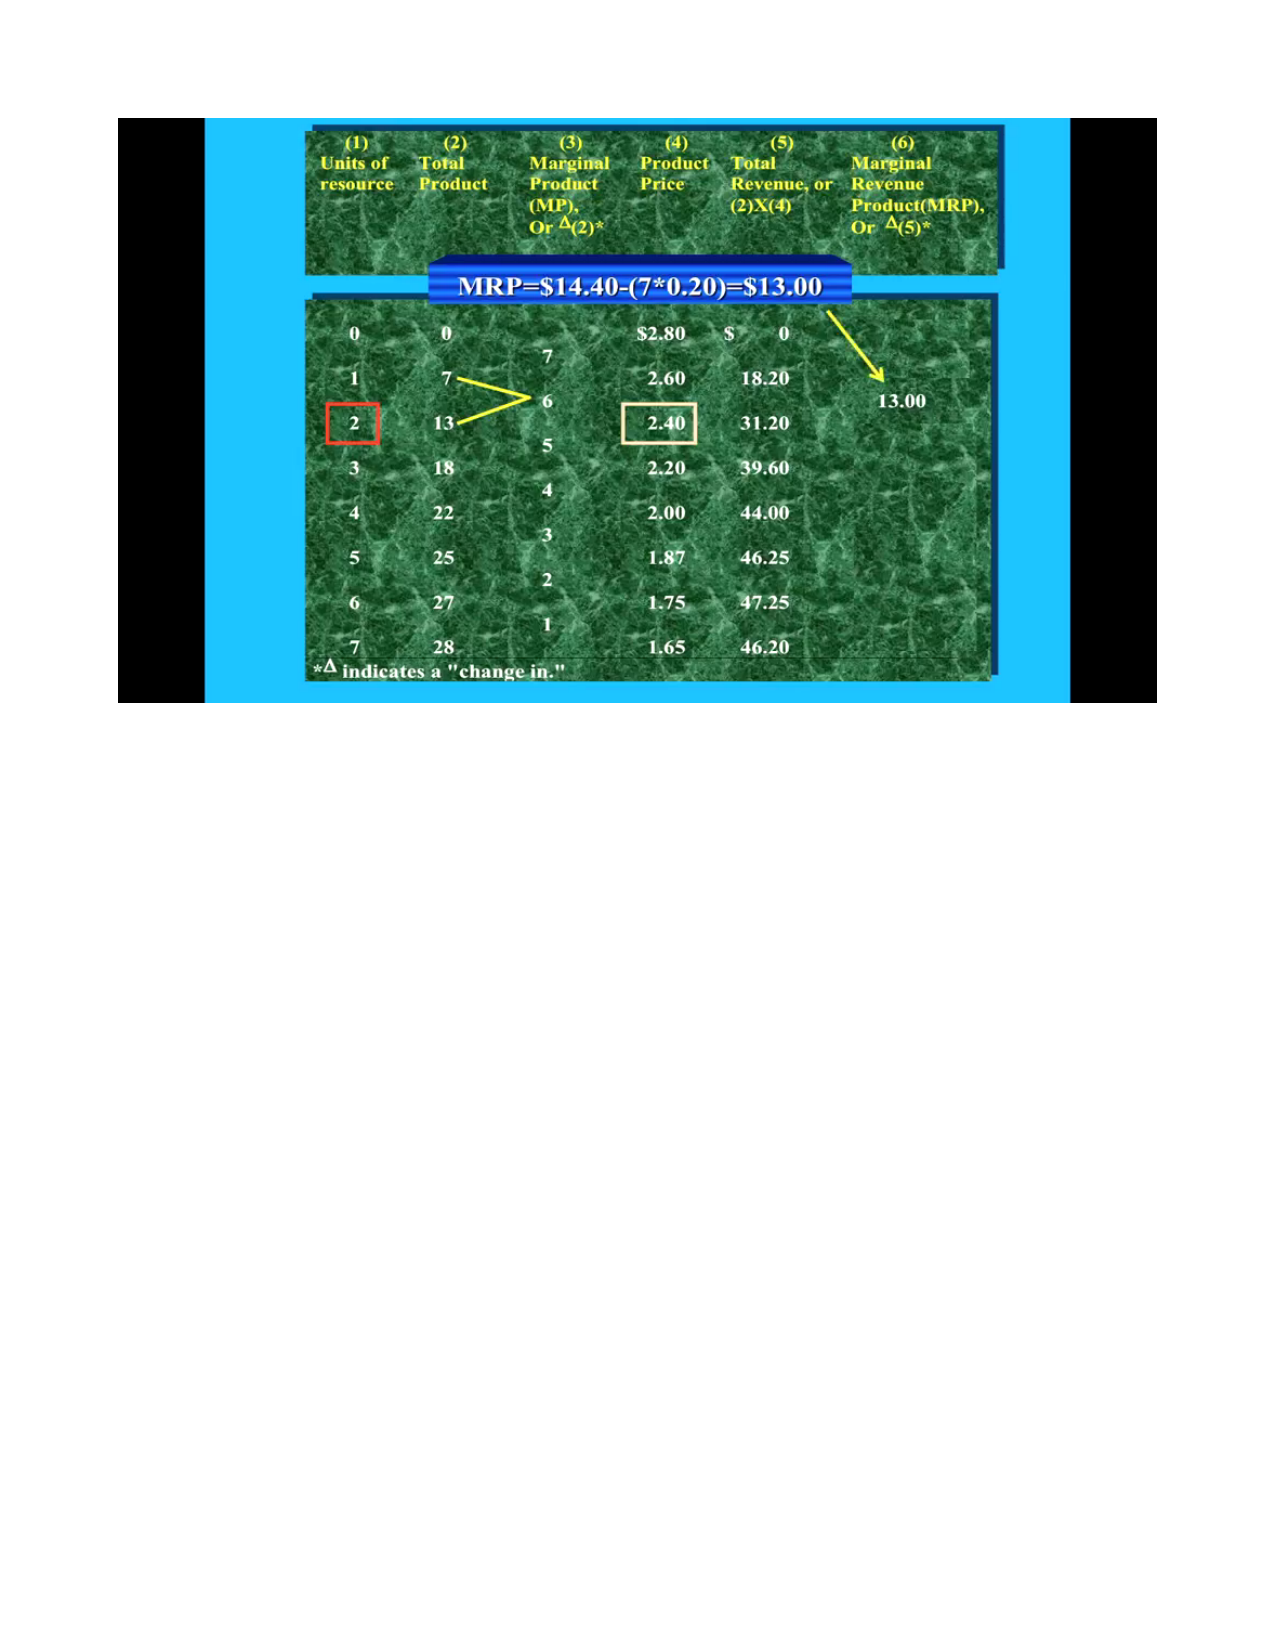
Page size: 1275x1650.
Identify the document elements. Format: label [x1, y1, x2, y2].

picture [118, 118, 1157, 703]
